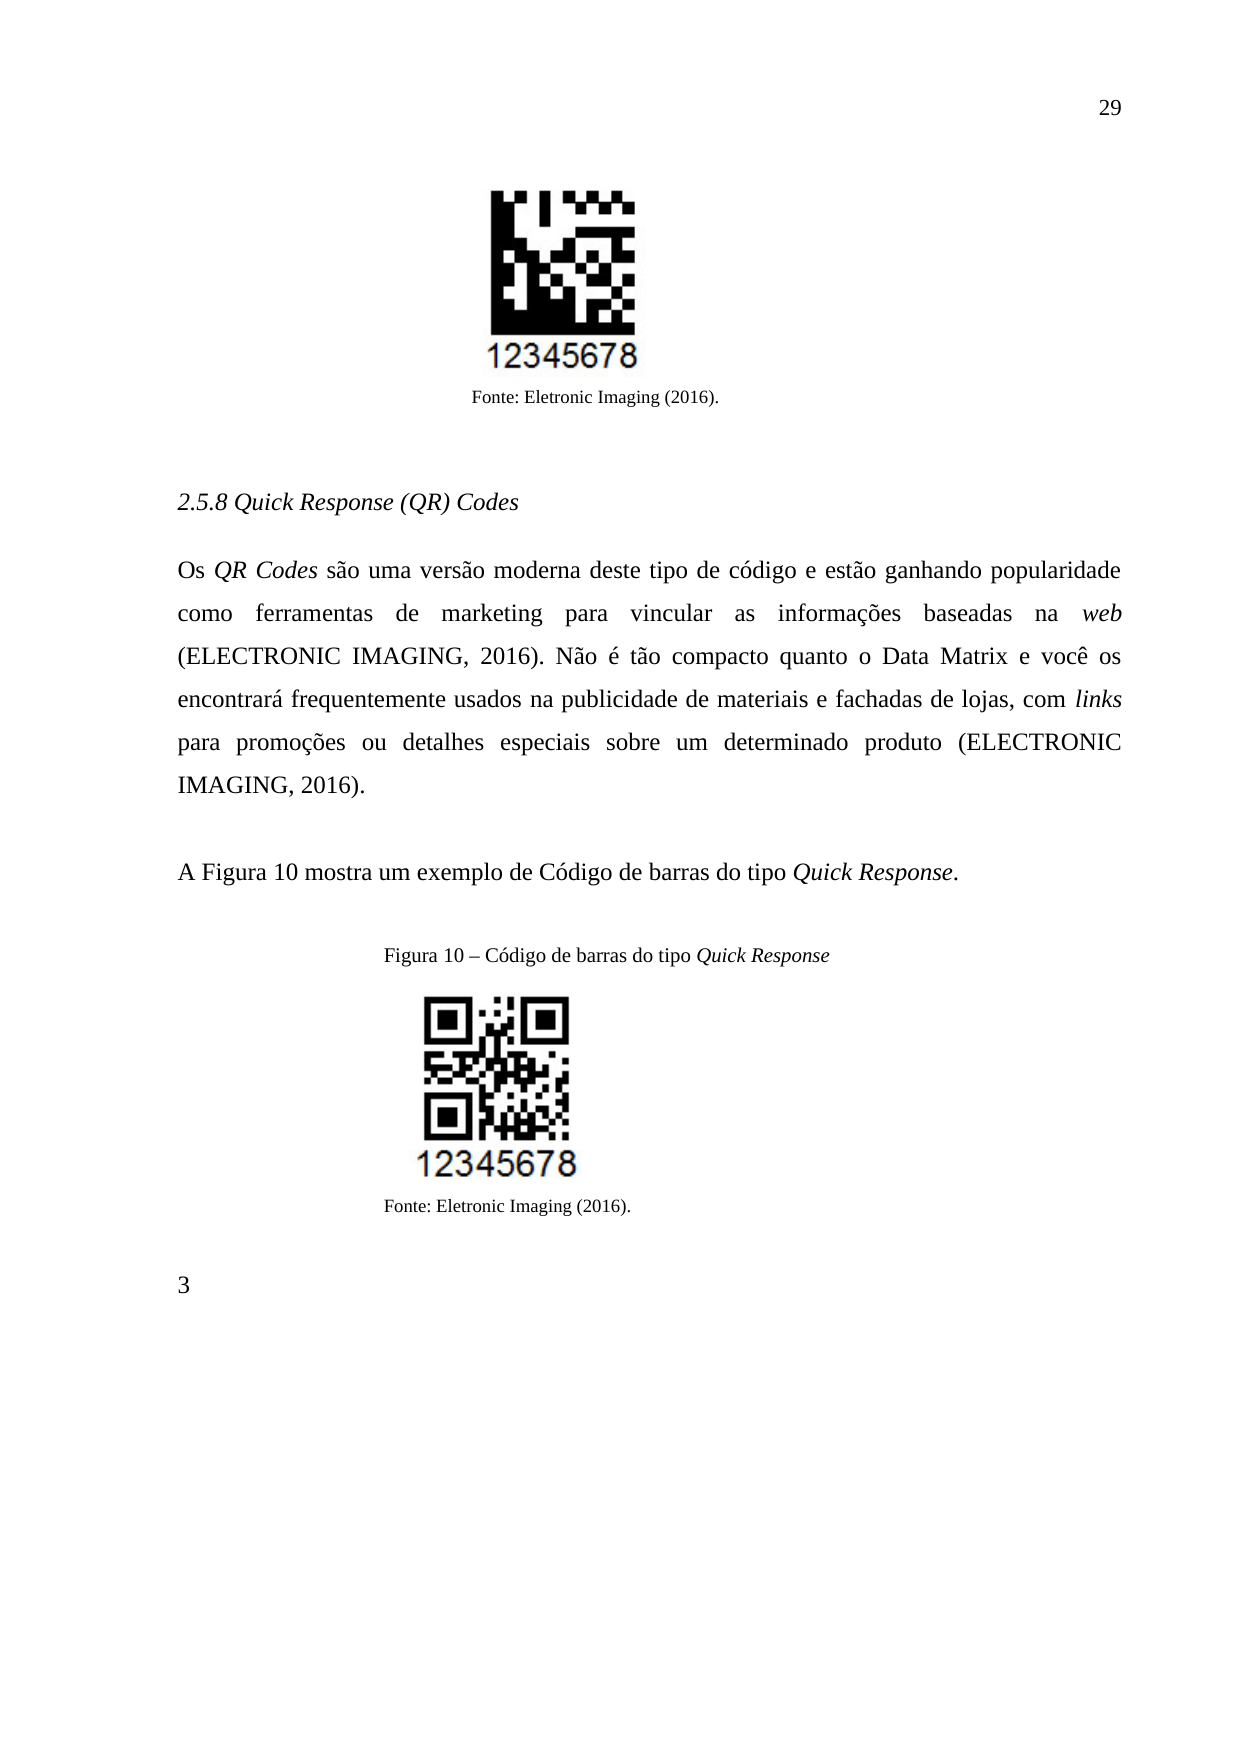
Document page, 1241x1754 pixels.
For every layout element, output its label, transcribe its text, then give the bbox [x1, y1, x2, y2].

picture [471, 177, 660, 387]
text Fonte: Eletronic Imaging (2016). [383, 1195, 1122, 1216]
subtitle Quick Response (QR) Codes [177, 487, 1122, 516]
picture [383, 979, 614, 1195]
text Figura 10 – Código de barras do tipo Quick Response [383, 943, 1122, 967]
text A Figura 10 mostra um exemplo de Código de barras do tipo Quick Response. [177, 857, 1122, 886]
text Fonte: Eletronic Imaging (2016). [471, 386, 1122, 408]
text Os QR Codes são uma versão moderna deste tipo de código e estão ganhando popularidade como ferramentas de marketing para vincular as informações baseadas na web (ELECTRONIC IMAGING, 2016). Não é tão compacto quanto o Data Matrix e você os encontrará frequentemente usados ​​na publicidade de materiais e fachadas de lojas, com links para promoções ou detalhes especiais sobre um determinado produto (ELECTRONIC IMAGING, 2016). [177, 555, 1122, 799]
